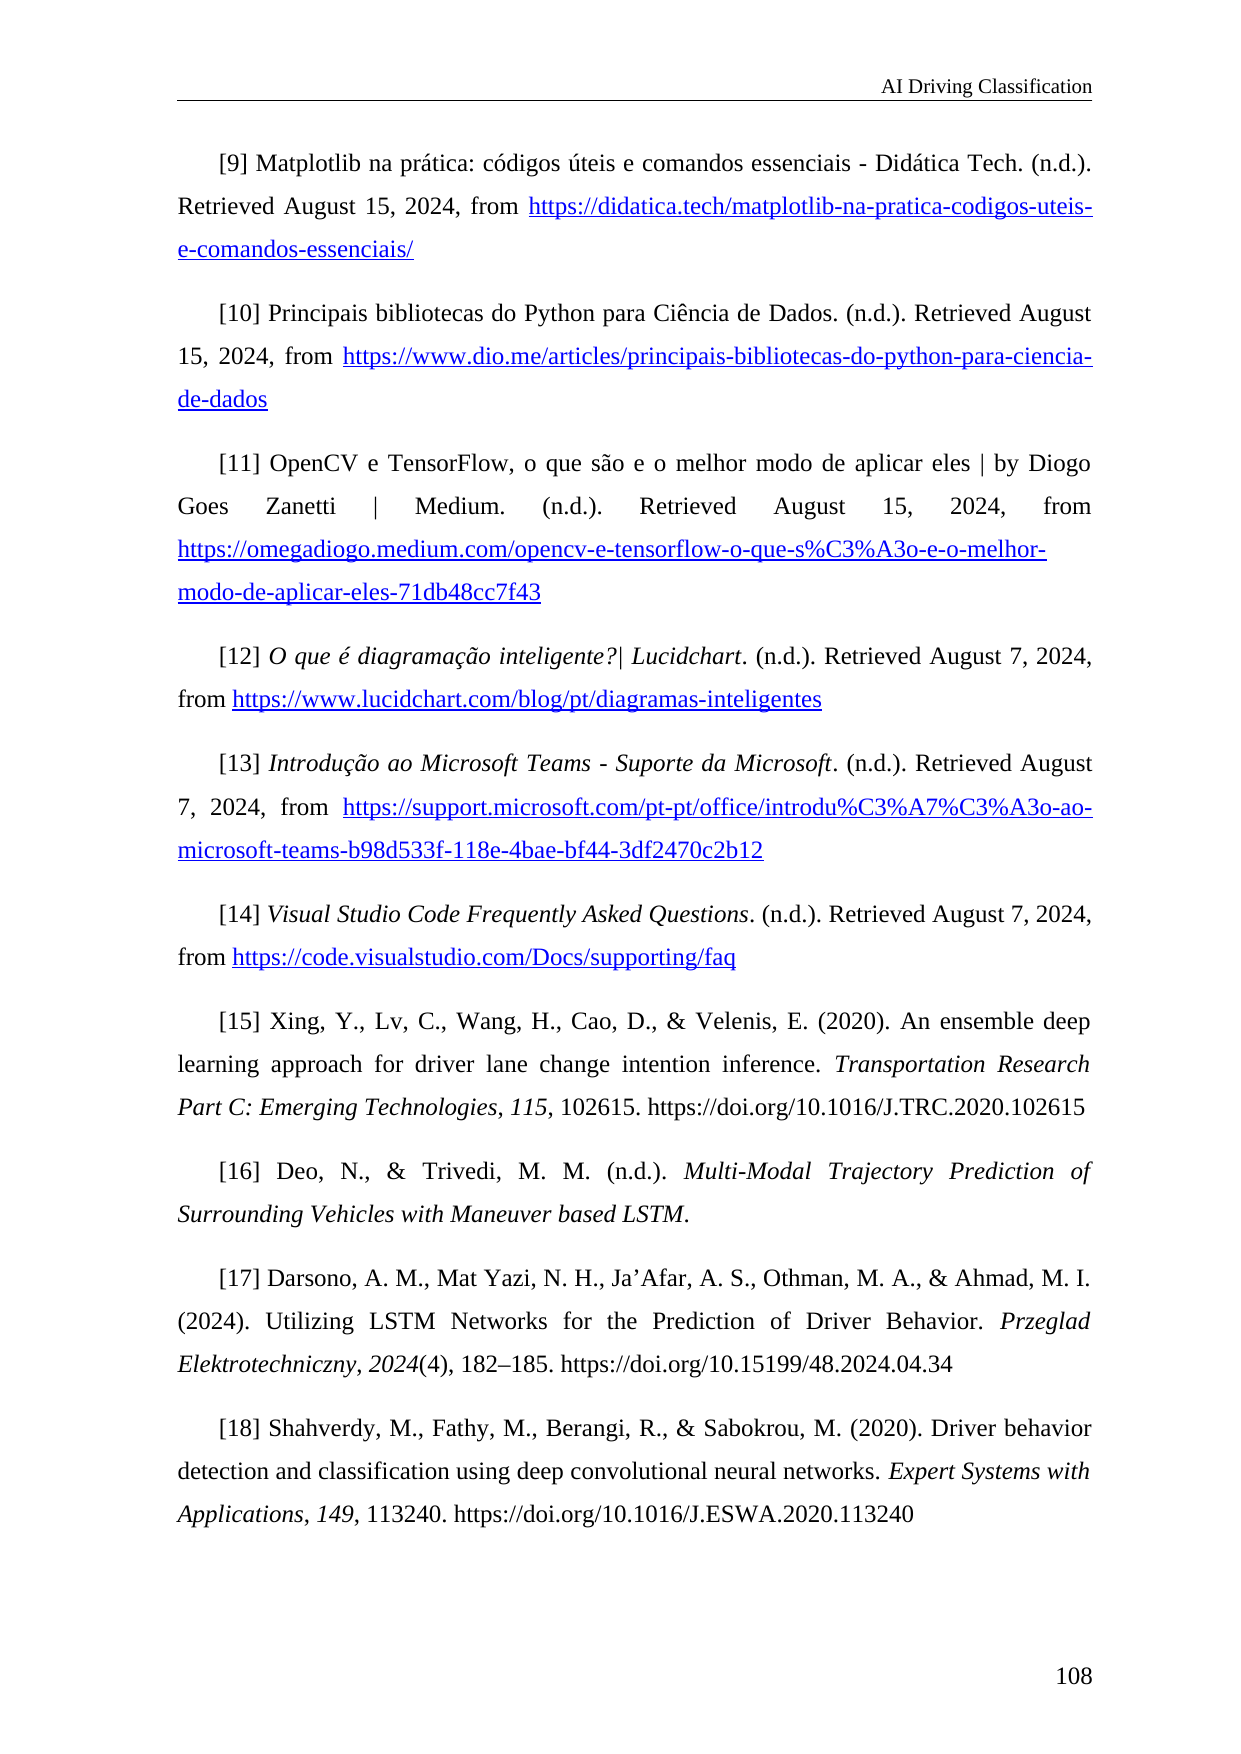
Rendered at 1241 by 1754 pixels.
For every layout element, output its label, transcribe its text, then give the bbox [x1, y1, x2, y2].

text [17] Darsono, A. M., Mat Yazi, N. H., Ja’Afar, A. S., Othman, M. A., & Ahmad, M. I. (2024). Utilizing LSTM Networks for the Prediction of Driver Behavior. Przeglad Elektrotechniczny, 2024(4), 182–185. https://doi.org/10.15199/48.2024.04.34 [177, 1263, 1092, 1378]
text [13] Introdução ao Microsoft Teams - Suporte da Microsoft. (n.d.). Retrieved August 7, 2024, from https://support.microsoft.com/pt-pt/office/introdu%C3%A7%C3%A3o-ao-microsoft-teams-b98d533f-118e-4bae-bf44-3df2470c2b12 [177, 748, 1092, 863]
text [16] Deo, N., & Trivedi, M. M. (n.d.). Multi-Modal Trajectory Prediction of Surrounding Vehicles with Maneuver based LSTM. [177, 1156, 1092, 1228]
text [11] OpenCV e TensorFlow, o que são e o melhor modo de aplicar eles | by Diogo Goes Zanetti | Medium. (n.d.). Retrieved August 15, 2024, from https://omegadiogo.medium.com/opencv-e-tensorflow-o-que-s%C3%A3o-e-o-melhor-modo-de-aplicar-eles-71db48cc7f43 [177, 448, 1092, 606]
text [12] O que é diagramação inteligente?| Lucidchart. (n.d.). Retrieved August 7, 2024, from https://www.lucidchart.com/blog/pt/diagramas-inteligentes [177, 641, 1092, 713]
text [15] Xing, Y., Lv, C., Wang, H., Cao, D., & Velenis, E. (2020). An ensemble deep learning approach for driver lane change intention inference. Transportation Research Part C: Emerging Technologies, 115, 102615. https://doi.org/10.1016/J.TRC.2020.102615 [177, 1006, 1092, 1121]
text [9] Matplotlib na prática: códigos úteis e comandos essenciais - Didática Tech. (n.d.). Retrieved August 15, 2024, from https://didatica.tech/matplotlib-na-pratica-codigos-uteis-e-comandos-essenciais/ [177, 148, 1092, 263]
text [14] Visual Studio Code Frequently Asked Questions. (n.d.). Retrieved August 7, 2024, from https://code.visualstudio.com/Docs/supporting/faq [177, 899, 1092, 971]
text [10] Principais bibliotecas do Python para Ciência de Dados. (n.d.). Retrieved August 15, 2024, from https://www.dio.me/articles/principais-bibliotecas-do-python-para-ciencia-de-dados [177, 298, 1092, 413]
text [18] Shahverdy, M., Fathy, M., Berangi, R., & Sabokrou, M. (2020). Driver behavior detection and classification using deep convolutional neural networks. Expert Systems with Applications, 149, 113240. https://doi.org/10.1016/J.ESWA.2020.113240 [177, 1413, 1092, 1528]
